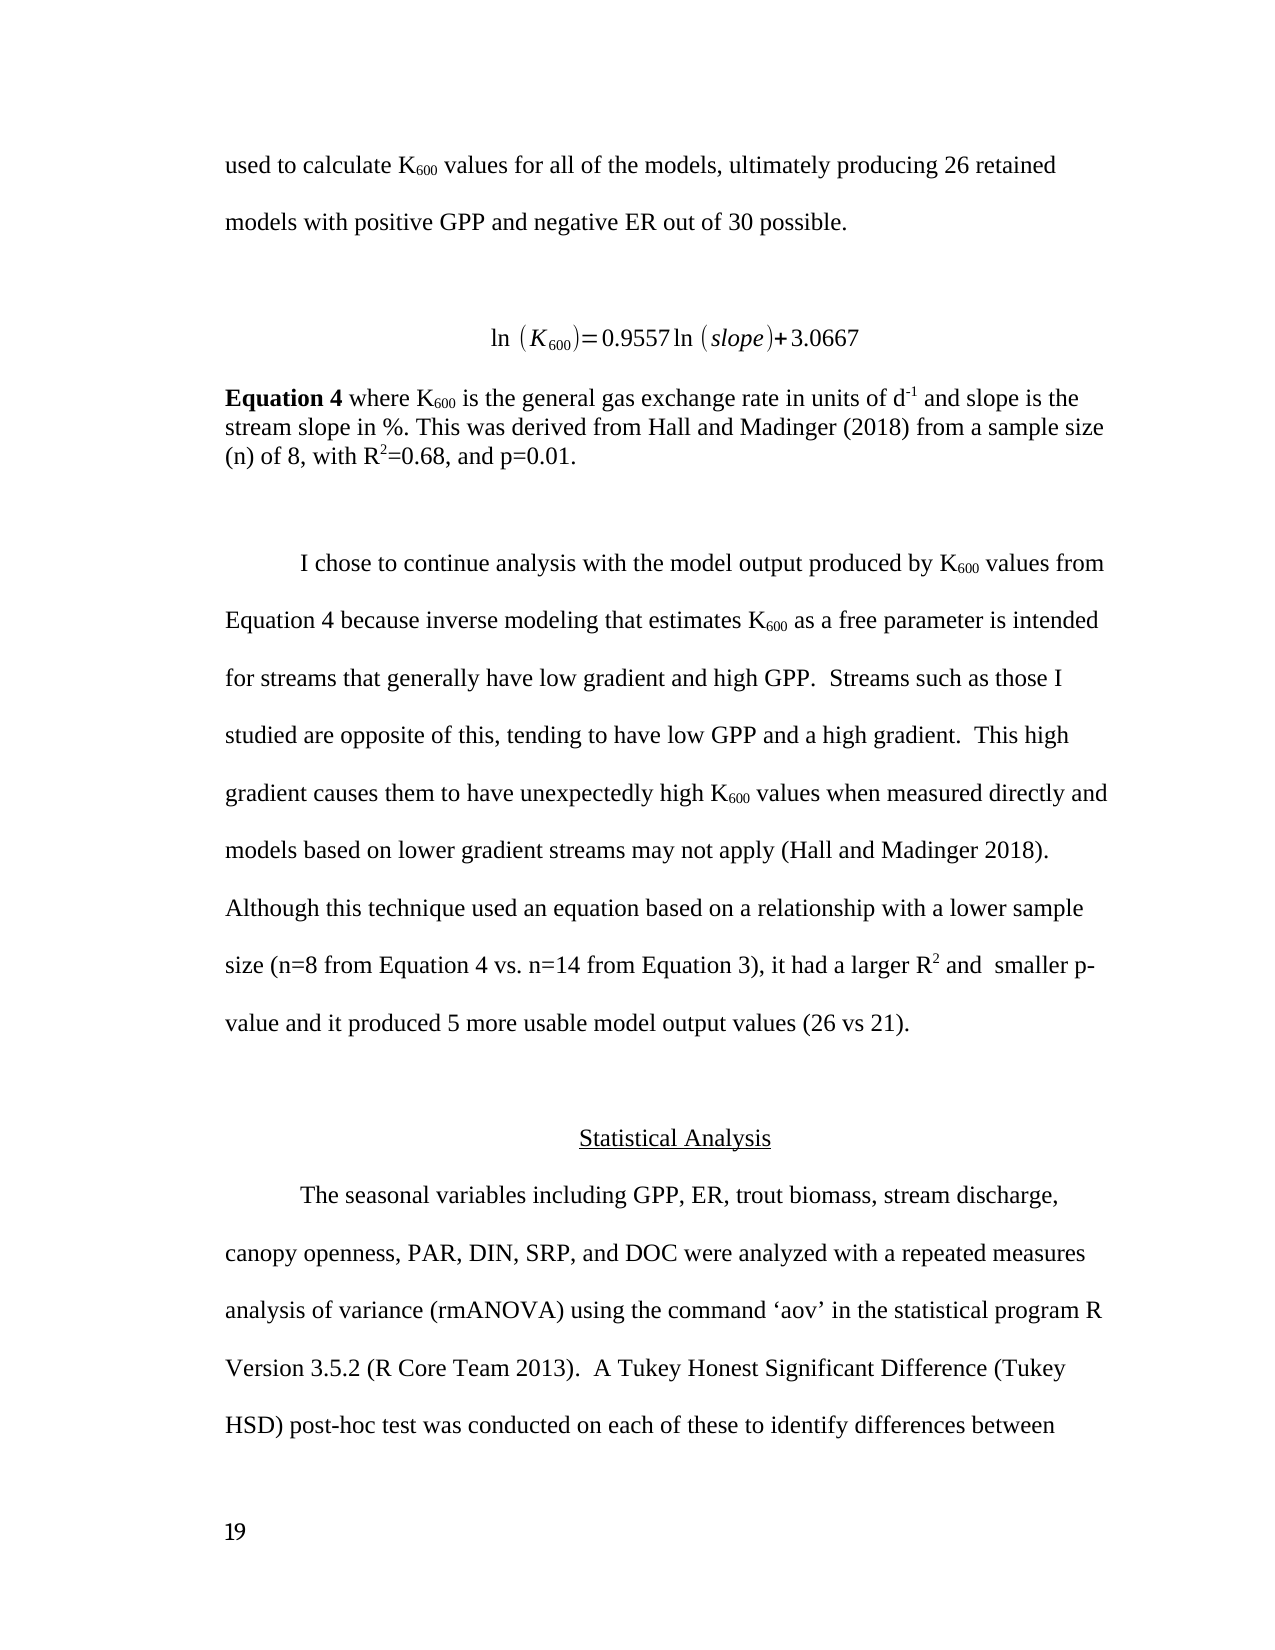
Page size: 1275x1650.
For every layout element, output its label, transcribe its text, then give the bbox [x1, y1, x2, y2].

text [225, 1180, 1125, 1439]
text Equation 4 where K600 is the general gas exchange rate in units of d-1 and slope is the stream slope in %. This was derived from Hall and Madinger (2018) from a sample size (n) of 8, with R2=0.68, and p=0.01. [225, 383, 1125, 469]
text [225, 150, 1125, 236]
text Statistical Analysis [225, 1123, 1125, 1152]
text I chose to continue analysis with the model output produced by K600 values from Equation 4 because inverse modeling that estimates K600 as a free parameter is intended for streams that generally have low gradient and high GPP. Streams such as those I studied are opposite of this, tending to have low GPP and a high gradient. This high gradient causes them to have unexpectedly high K600 values when measured directly and models based on lower gradient streams may not apply (Hall and Madinger 2018). Although this technique used an equation based on a relationship with a lower sample size (n=8 from Equation 4 vs. n=14 from Equation 3), it had a larger R2 and smaller p-value and it produced 5 more usable model output values (26 vs 21). [225, 548, 1125, 1037]
